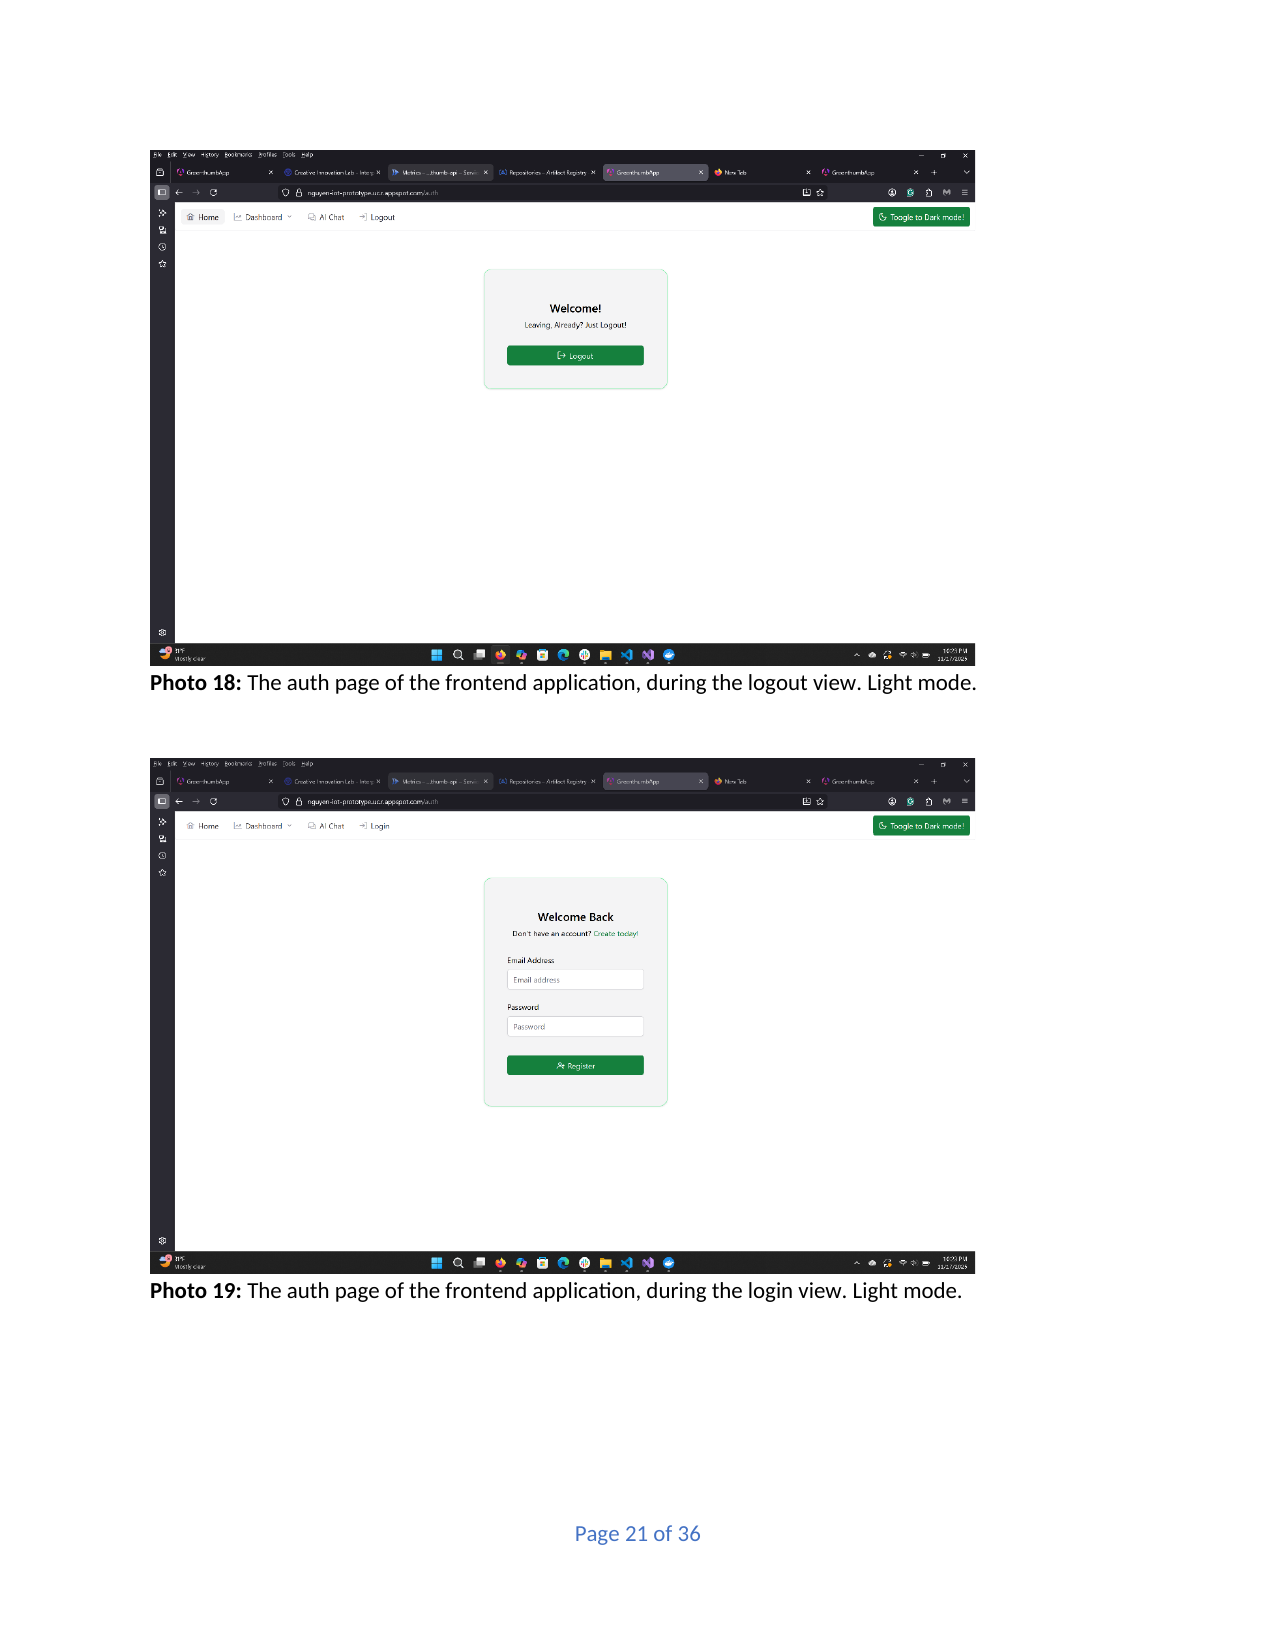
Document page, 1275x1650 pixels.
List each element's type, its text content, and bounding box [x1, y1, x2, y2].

text Photo 18: The auth page of the frontend application, during the logout view. Light mode. [150, 668, 1125, 696]
picture [150, 758, 976, 1274]
text Photo 19: The auth page of the frontend application, during the login view. Light mode. [150, 1276, 1125, 1304]
picture [150, 150, 976, 666]
